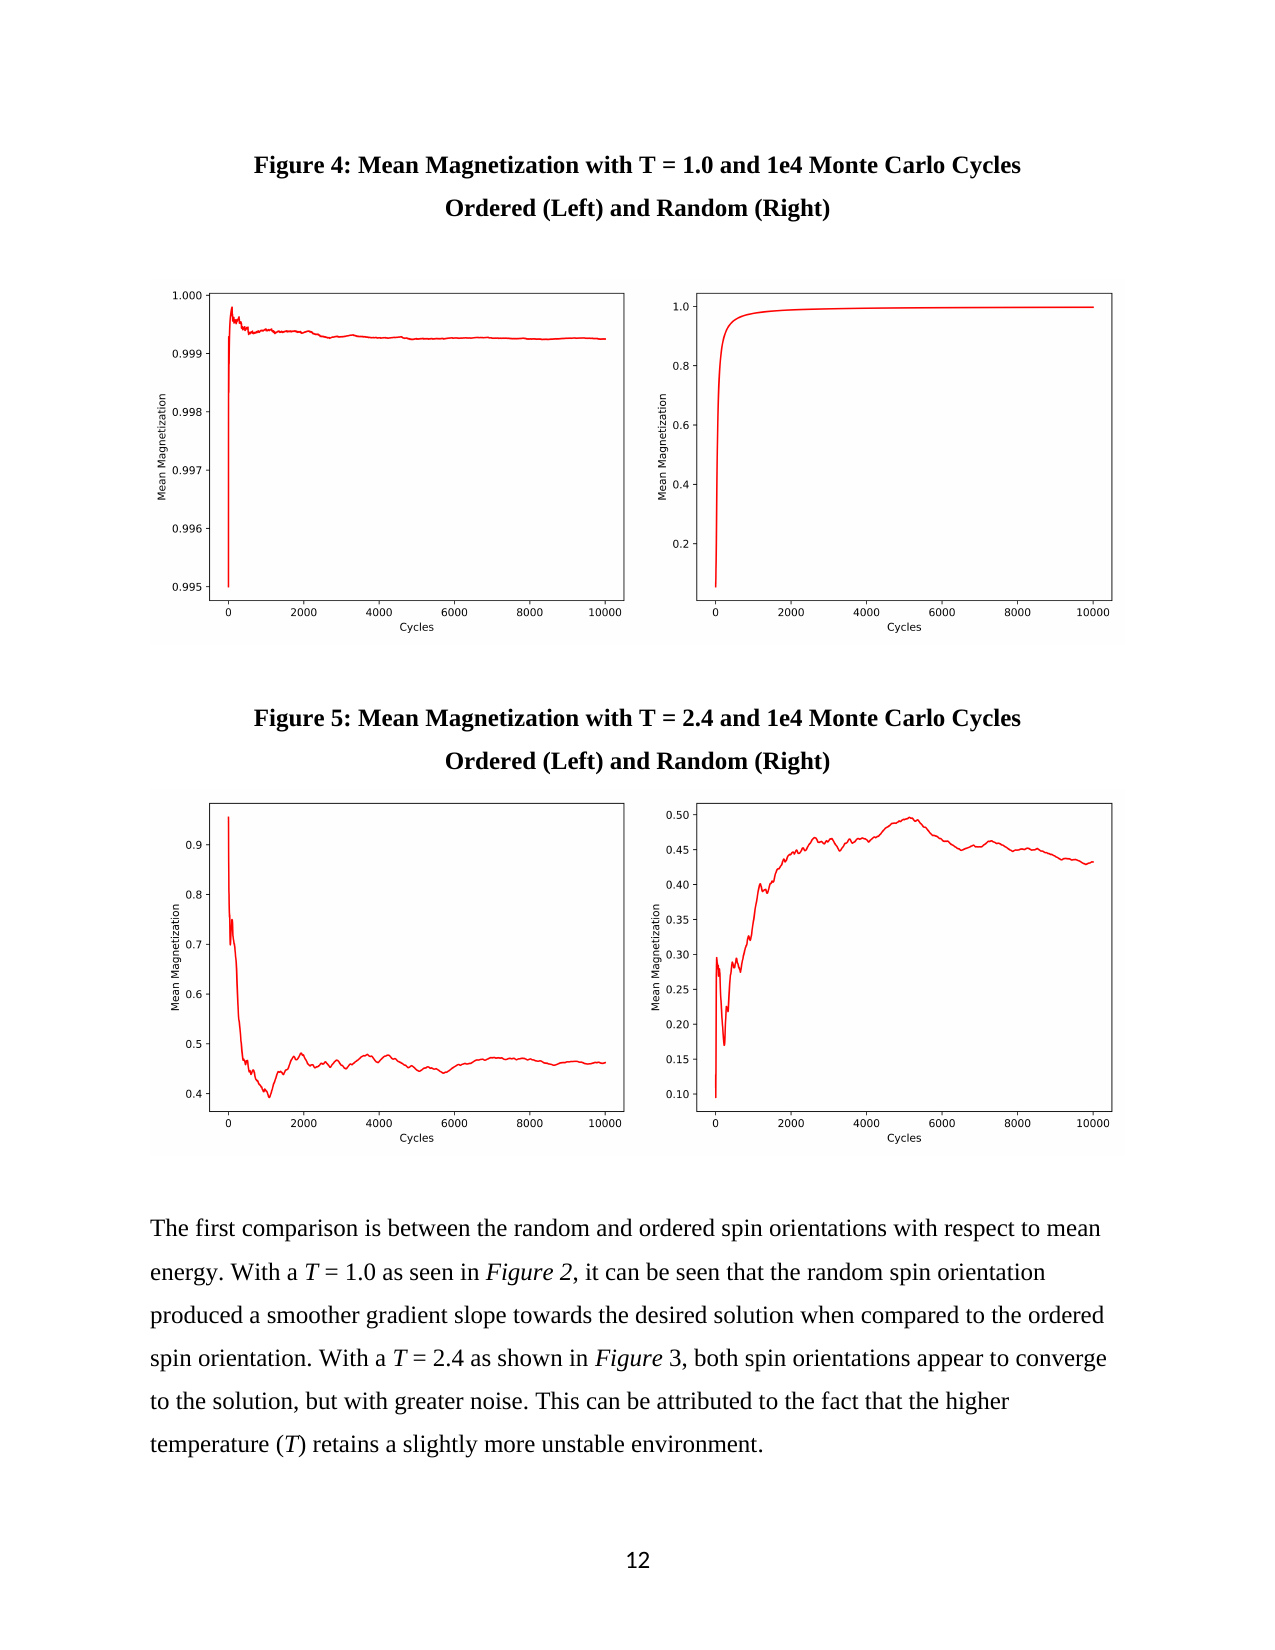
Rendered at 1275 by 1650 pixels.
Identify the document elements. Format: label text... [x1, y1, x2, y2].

picture [150, 279, 1125, 645]
text Ordered (Left) and Random (Right) [150, 746, 1125, 775]
text Figure 4: Mean Magnetization with T = 1.0 and 1e4 Monte Carlo Cycles [150, 150, 1125, 179]
text Figure 5: Mean Magnetization with T = 2.4 and 1e4 Monte Carlo Cycles [150, 703, 1125, 732]
text Ordered (Left) and Random (Right) [150, 193, 1125, 222]
text The first comparison is between the random and ordered spin orientations with respect to mean energy. With a T = 1.0 as seen in Figure 2, it can be seen that the random spin orientation produced a smoother gradient slope towards the desired solution when compared to the ordered spin orientation. With a T = 2.4 as shown in Figure 3, both spin orientations appear to converge to the solution, but with greater noise. This can be attributed to the fact that the higher temperature (T) retains a slightly more unstable environment. [150, 1213, 1125, 1458]
picture [150, 789, 1125, 1156]
